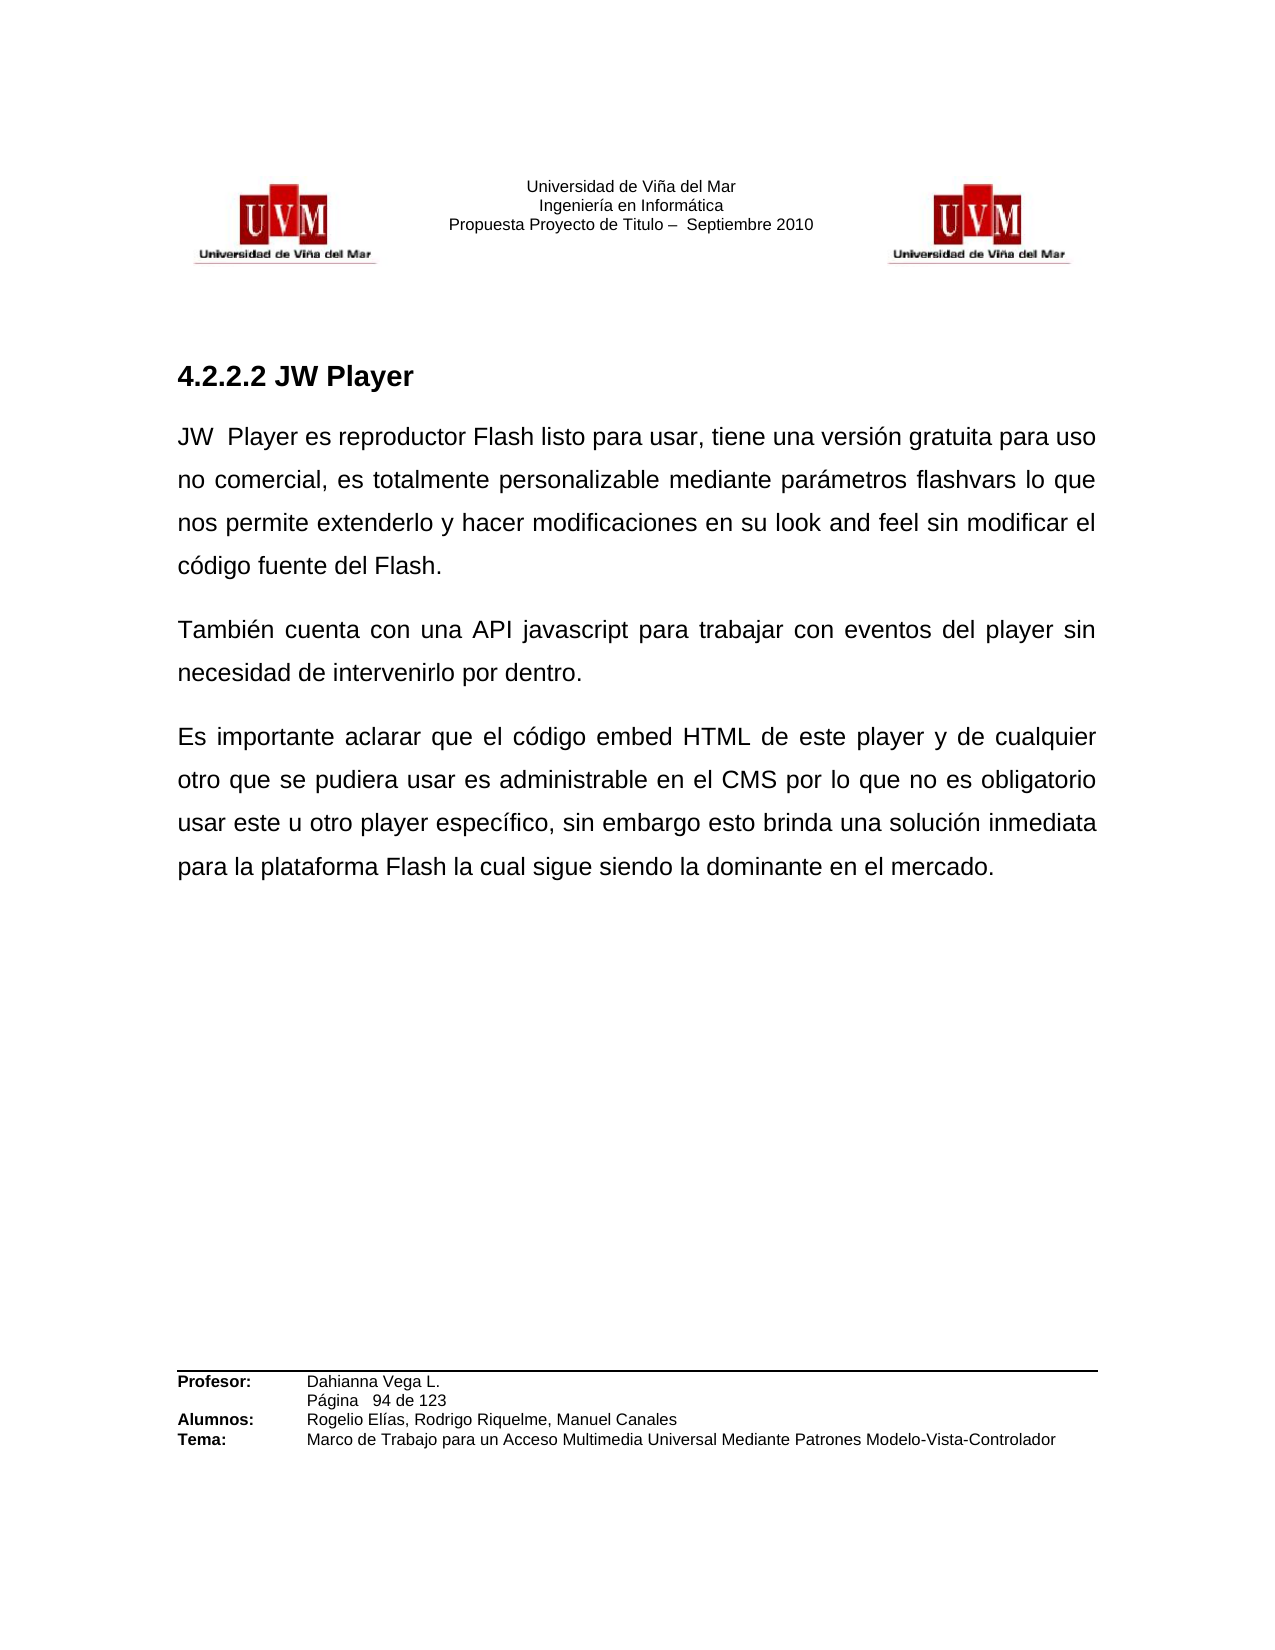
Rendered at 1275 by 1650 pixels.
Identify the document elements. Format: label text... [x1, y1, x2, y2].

picture [871, 176, 1084, 267]
picture [177, 176, 390, 267]
text También cuenta con una API javascript para trabajar con eventos del player sin necesidad de intervenirlo por dentro. [177, 615, 1098, 687]
text Es importante aclarar que el código embed HTML de este player y de cualquier otro que se pudiera usar es administrable en el CMS por lo que no es obligatorio usar este u otro player específico, sin embargo esto brinda una solución inmediata para la plataforma Flash la cual sigue siendo la dominante en el mercado. [177, 722, 1098, 880]
subtitle 4.2.2.2 JW Player [177, 359, 1098, 392]
text JW Player es reproductor Flash listo para usar, tiene una versión gratuita para uso no comercial, es totalmente personalizable mediante parámetros flashvars lo que nos permite extenderlo y hacer modificaciones en su look and feel sin modificar el código fuente del Flash. [177, 422, 1098, 580]
